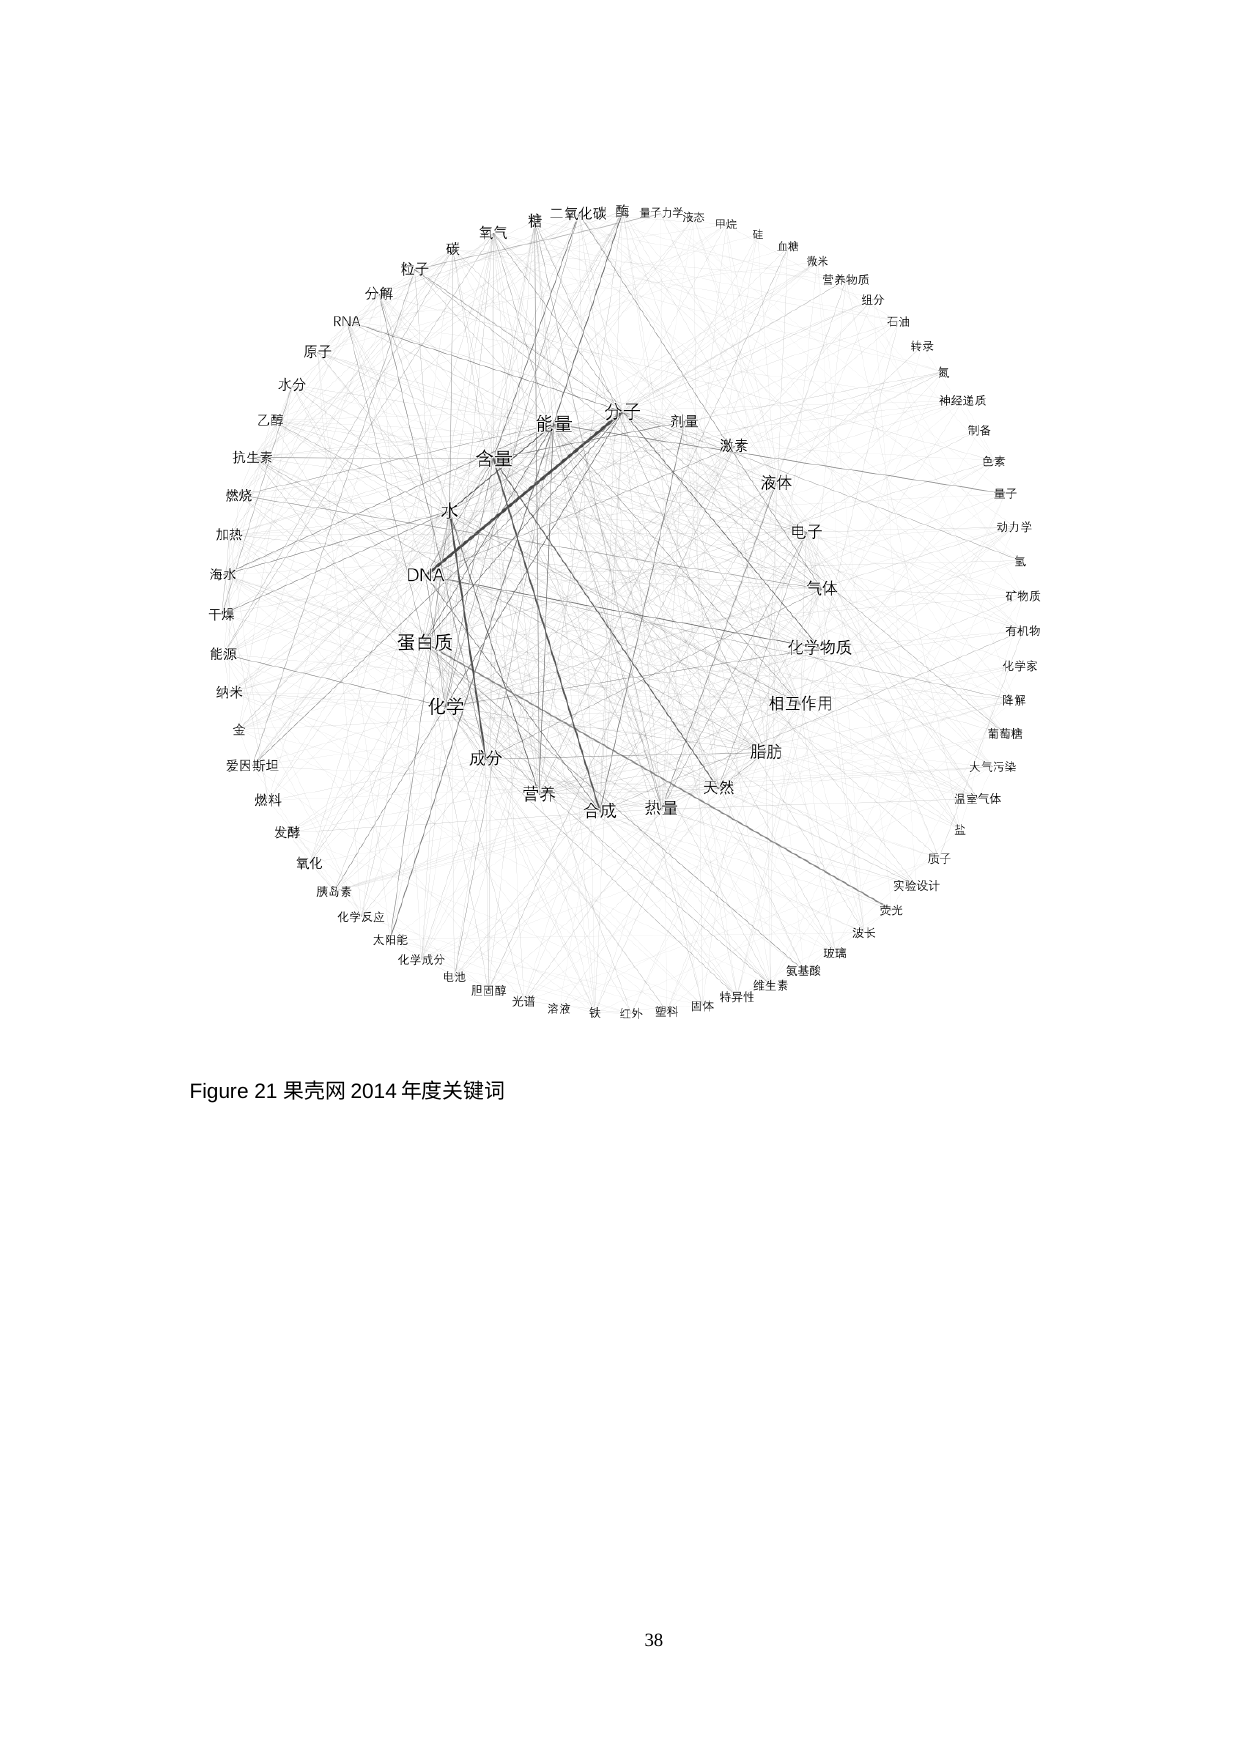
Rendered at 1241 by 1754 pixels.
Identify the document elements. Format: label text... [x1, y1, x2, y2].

picture [189, 179, 1055, 1045]
